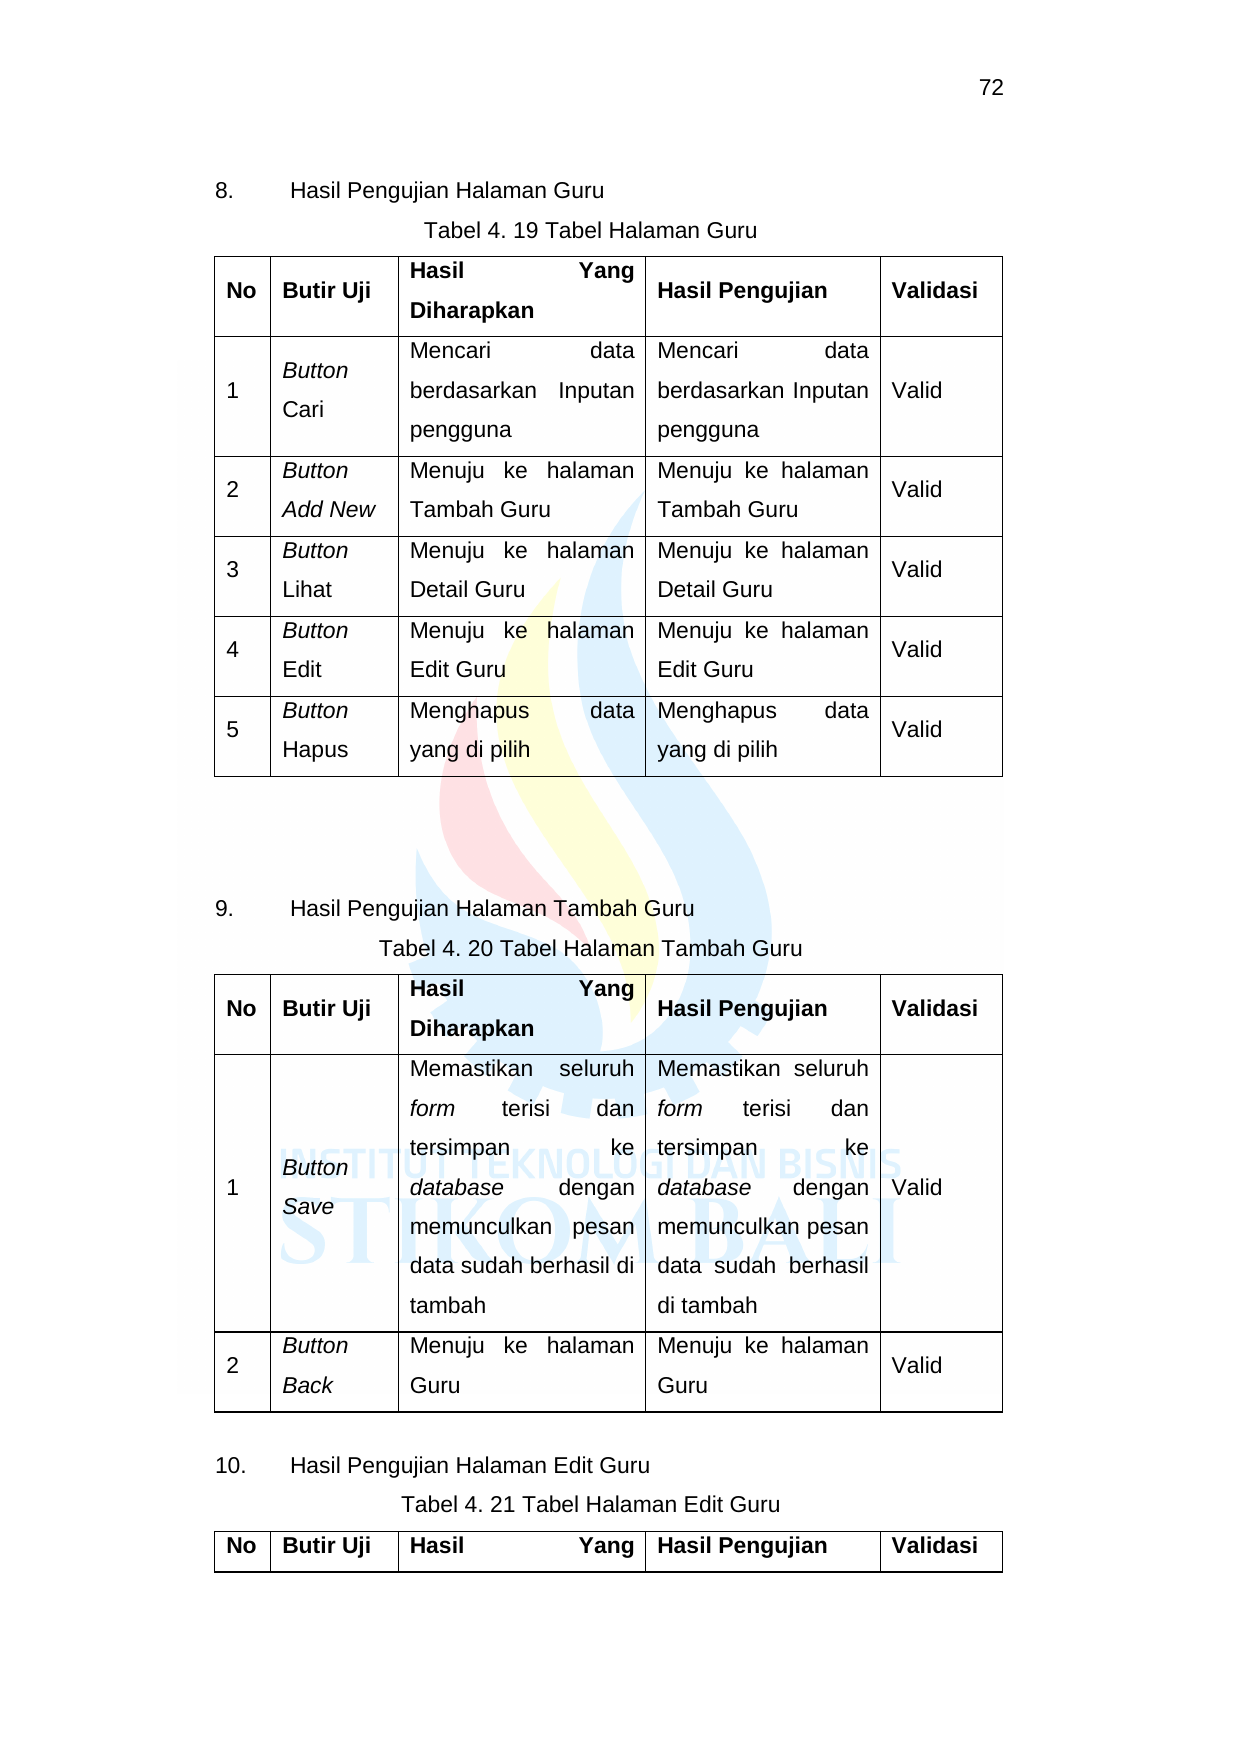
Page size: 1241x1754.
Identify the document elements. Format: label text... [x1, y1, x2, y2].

table_header Validasi [881, 1532, 1002, 1571]
table_cell Menuju ke halaman Detail Guru [646, 537, 880, 616]
table_cell Button Save [271, 1055, 398, 1331]
table_header No [215, 1532, 270, 1571]
table_header Hasil Yang Diharapkan [399, 257, 645, 336]
table_cell Menuju ke halaman Detail Guru [399, 537, 645, 616]
list Hasil Pengujian Halaman Edit Guru [215, 1452, 1004, 1478]
table_cell Menuju ke halaman Guru [399, 1333, 645, 1411]
table_header Validasi [881, 975, 1002, 1054]
table_cell Memastikan seluruh form terisi dan tersimpan ke database dengan memunculkan pesan data sudah berhasil di tambah [646, 1055, 880, 1331]
table_cell Valid [881, 697, 1002, 776]
table_header Hasil Pengujian [646, 1532, 880, 1571]
table_cell Button Lihat [271, 537, 398, 616]
table_header Butir Uji [271, 257, 398, 336]
table_cell 5 [215, 697, 270, 776]
table_cell Button Back [271, 1333, 398, 1411]
table_cell Valid [881, 617, 1002, 696]
table_cell Menuju ke halaman Edit Guru [399, 617, 645, 696]
table_cell 3 [215, 537, 270, 616]
table_cell Menuju ke halaman Edit Guru [646, 617, 880, 696]
table_cell Memastikan seluruh form terisi dan tersimpan ke database dengan memunculkan pesan data sudah berhasil di tambah [399, 1055, 645, 1331]
table_header No [215, 975, 270, 1054]
table_header Butir Uji [271, 1532, 398, 1571]
table_cell Mencari data berdasarkan Inputan pengguna [399, 337, 645, 456]
table_cell Menghapus data yang di pilih [399, 697, 645, 776]
table_cell 2 [215, 1333, 270, 1411]
table_cell Mencari data berdasarkan Inputan pengguna [646, 337, 880, 456]
table_cell Menuju ke halaman Tambah Guru [646, 457, 880, 536]
table_cell 2 [215, 457, 270, 536]
table_cell Button Hapus [271, 697, 398, 776]
table_header Validasi [881, 257, 1002, 336]
text Tabel 4. 19 Halaman Guru [177, 217, 1004, 243]
table_cell 1 [215, 1055, 270, 1331]
table_cell 1 [215, 337, 270, 456]
table_cell 4 [215, 617, 270, 696]
table_cell Valid [881, 1055, 1002, 1331]
table_header Hasil Yang Diharapkan [399, 1532, 645, 1571]
table_cell Button Cari [271, 337, 398, 456]
table_cell Button Add New [271, 457, 398, 536]
table_header Hasil Yang Diharapkan [399, 975, 645, 1054]
table_cell Valid [881, 457, 1002, 536]
text Tabel 4. 21 Halaman Edit Guru [177, 1491, 1004, 1518]
table_cell Valid [881, 1333, 1002, 1411]
table_header Hasil Pengujian [646, 975, 880, 1054]
list Hasil Pengujian Halaman Tambah Guru [215, 895, 1004, 921]
table_header Hasil Pengujian [646, 257, 880, 336]
table_header No [215, 257, 270, 336]
table_cell Valid [881, 537, 1002, 616]
list Hasil Pengujian Halaman Guru [215, 177, 1004, 203]
table_cell Menghapus data yang di pilih [646, 697, 880, 776]
table_cell Valid [881, 337, 1002, 456]
table_header Butir Uji [271, 975, 398, 1054]
table_cell Menuju ke halaman Guru [646, 1333, 880, 1411]
table_cell Menuju ke halaman Tambah Guru [399, 457, 645, 536]
table_cell Button Edit [271, 617, 398, 696]
text Tabel 4. 20 Halaman Tambah Guru [177, 934, 1004, 961]
